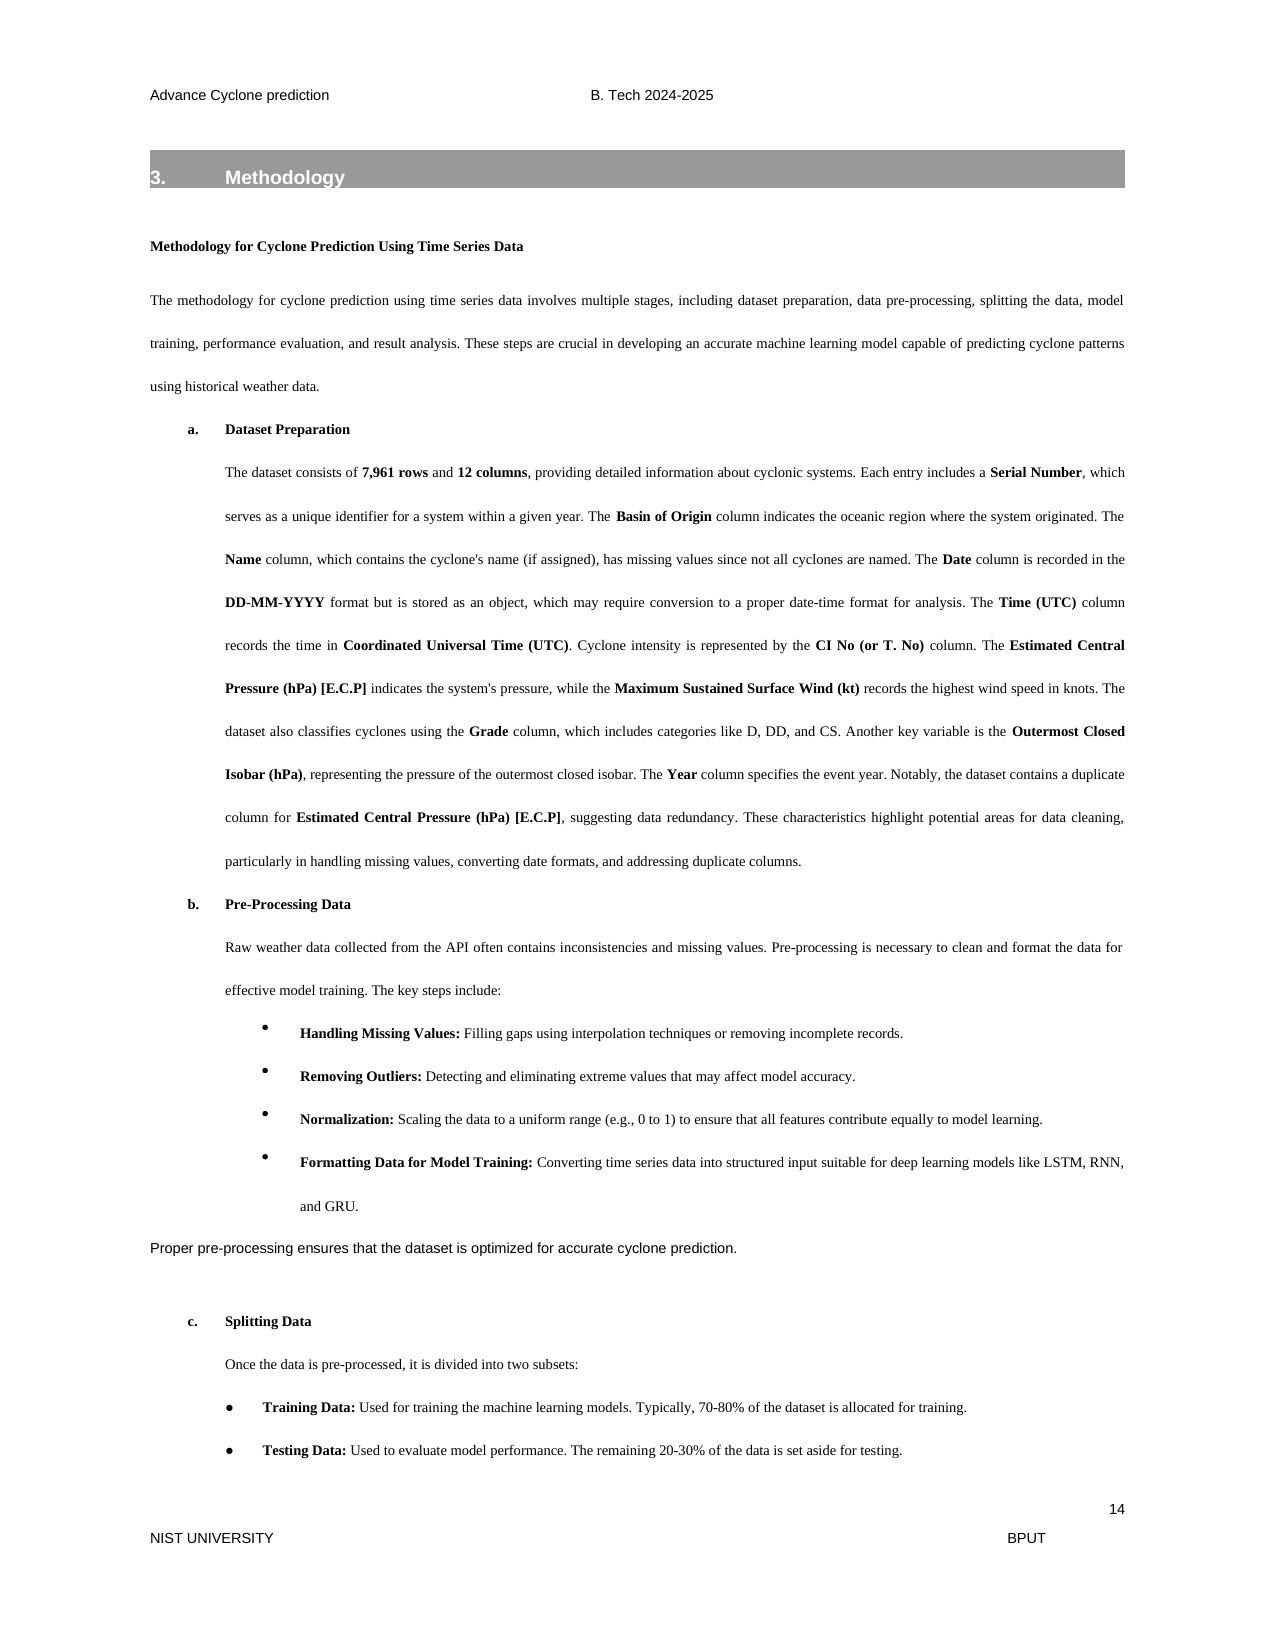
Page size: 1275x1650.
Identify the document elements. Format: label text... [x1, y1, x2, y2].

subtitle Splitting Data [187, 1301, 1125, 1329]
subtitle Methodology [150, 150, 1125, 188]
list Normalization: Scaling the data to a uniform range (e.g., 0 to 1) to ensure that all features contribute equally to model learning. [262, 1099, 1125, 1128]
list Pre-Processing Data [187, 883, 1125, 912]
list Dataset Preparation [187, 409, 1125, 438]
list Formatting Data for Model Training: Converting time series data into structured input suitable for deep learning models like LSTM, RNN, and GRU. [262, 1142, 1125, 1214]
list Raw weather data collected from the API often contains inconsistencies and missing values. Pre-processing is necessary to clean and format the data for effective model training. The key steps include: [225, 927, 1125, 998]
text Methodology for Cyclone Prediction Using Time Series Data [150, 226, 1125, 255]
subtitle Once the data is pre-processed, it is divided into two subsets: [225, 1344, 1125, 1373]
list Handling Missing Values: Filling gaps using interpolation techniques or removing incomplete records. [262, 1013, 1125, 1042]
text The methodology for cyclone prediction using time series data involves multiple stages, including dataset preparation, data pre-processing, splitting the data, model training, performance evaluation, and result analysis. These steps are crucial in developing an accurate machine learning model capable of predicting cyclone patterns using historical weather data. [150, 280, 1125, 395]
list Testing Data: Used to evaluate model performance. The remaining 20-30% of the data is set aside for testing. [225, 1430, 1125, 1459]
text Proper pre-processing ensures that the dataset is optimized for accurate cyclone prediction. [150, 1228, 1125, 1257]
list The dataset consists of 7,961 rows and 12 columns, providing detailed information about cyclonic systems. Each entry includes a Serial Number, which serves as a unique identifier for a system within a given year. The Basin of Origin column indicates the oceanic region where the system originated. The Name column, which contains the cyclone's name (if assigned), has missing values since not all cyclones are named. The Date column is recorded in the DD-MM-YYYY format but is stored as an object, which may require conversion to a proper date-time format for analysis. The Time (UTC) column records the time in Coordinated Universal Time (UTC). Cyclone intensity is represented by the CI No (or T. No) column. The Estimated Central Pressure (hPa) [E.C.P] indicates the system's pressure, while the Maximum Sustained Surface Wind (kt) records the highest wind speed in knots. The dataset also classifies cyclones using the Grade column, which includes categories like D, DD, and CS. Another key variable is the Outermost Closed Isobar (hPa), representing the pressure of the outermost closed isobar. The Year column specifies the event year. Notably, the dataset contains a duplicate column for Estimated Central Pressure (hPa) [E.C.P], suggesting data redundancy. These characteristics highlight potential areas for data cleaning, particularly in handling missing values, converting date formats, and addressing duplicate columns. [225, 452, 1125, 869]
list Training Data: Used for training the machine learning models. Typically, 70-80% of the dataset is allocated for training. [225, 1387, 1125, 1416]
list Removing Outliers: Detecting and eliminating extreme values that may affect model accuracy. [262, 1056, 1125, 1085]
